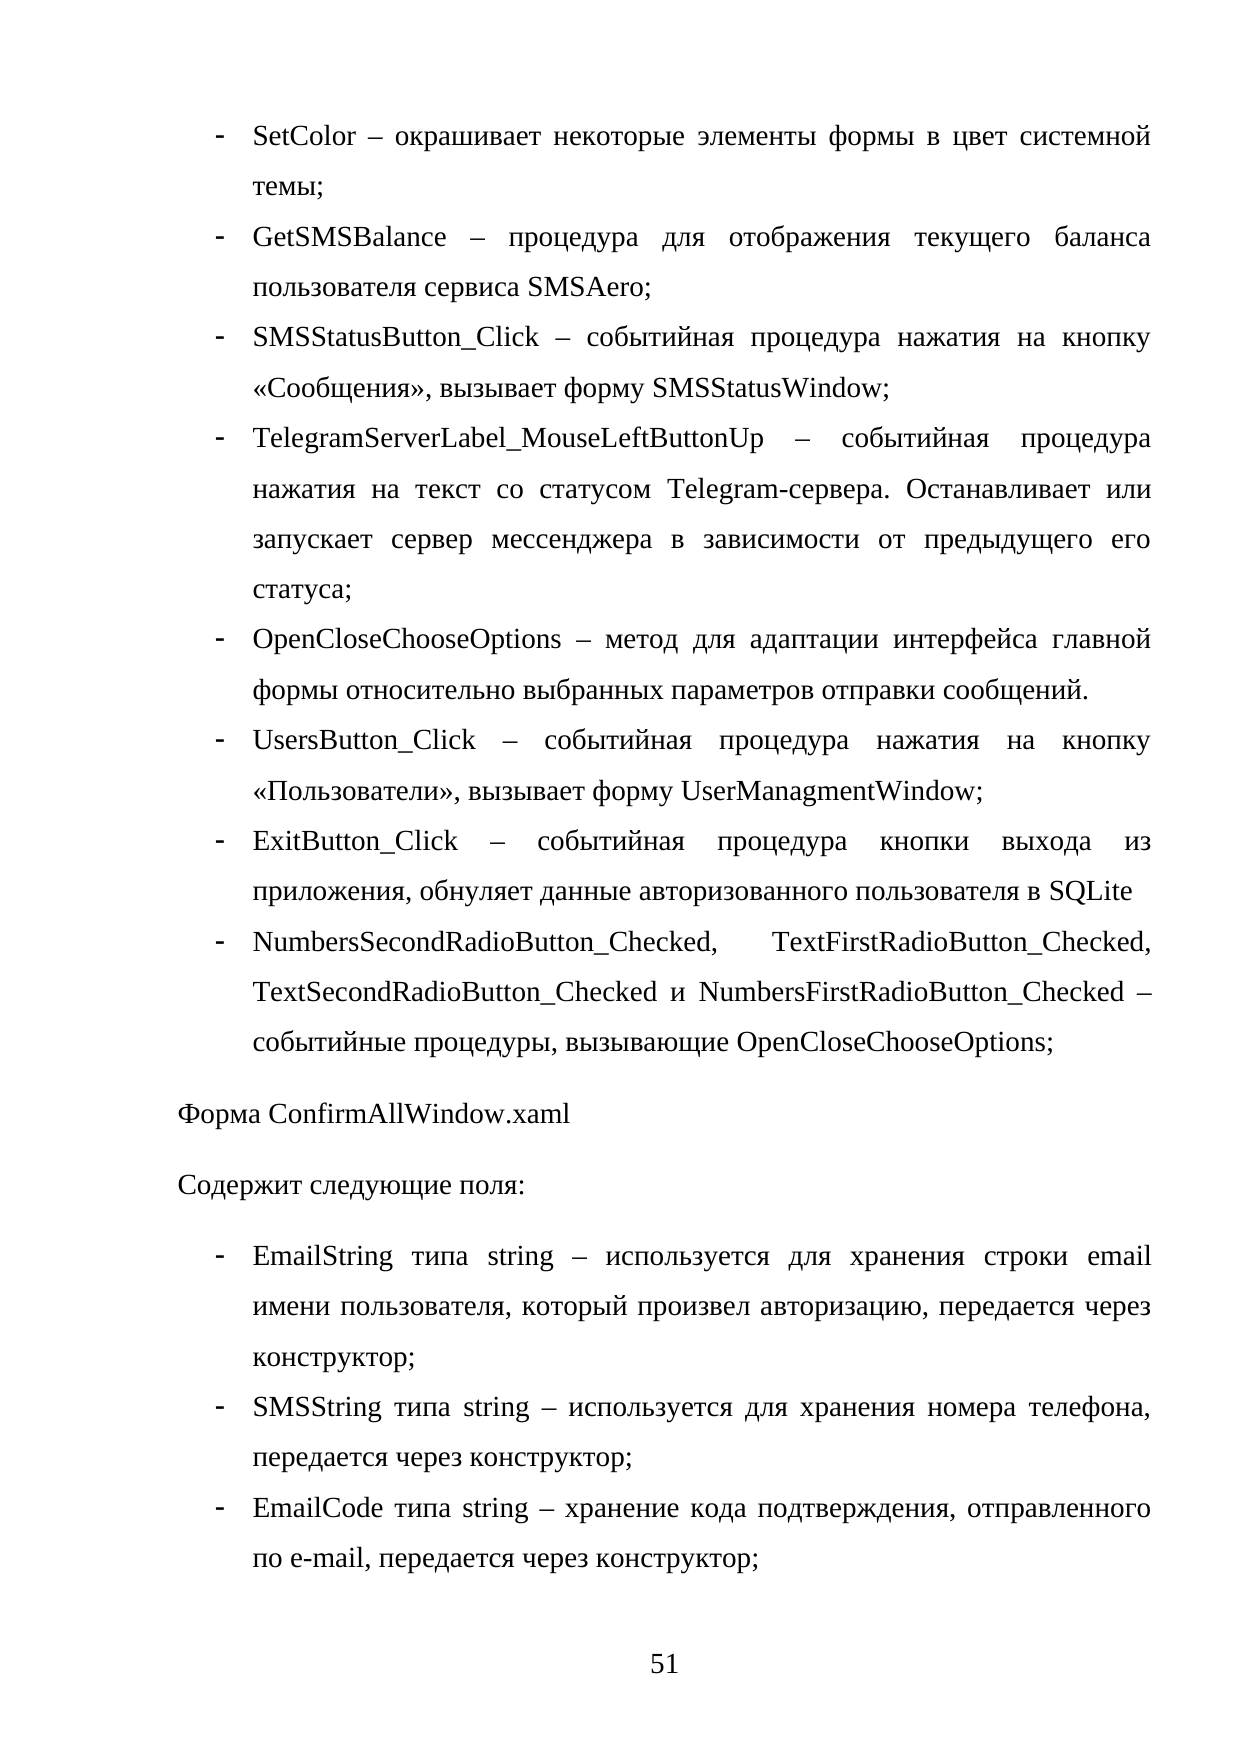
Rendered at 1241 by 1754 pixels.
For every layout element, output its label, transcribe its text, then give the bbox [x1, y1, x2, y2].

list GetSMSBalance – процедура для отображения текущего баланса пользователя сервиса SMSAero; [215, 219, 1152, 303]
list SMSStatusButton_Click – событийная процедура нажатия на кнопку «Сообщения», вызывает форму SMSStatusWindow; [215, 319, 1152, 403]
list NumbersSecondRadioButton_Checked, TextFirstRadioButton_Checked, TextSecondRadioButton_Checked и NumbersFirstRadioButton_Checked – событийные процедуры, вызывающие OpenCloseChooseOptions; [215, 924, 1152, 1058]
list SetColor – окрашивает некоторые элементы формы в цвет системной темы; [215, 118, 1152, 202]
list SMSString типа string – используется для хранения номера телефона, передается через конструктор; [215, 1389, 1152, 1473]
list OpenCloseChooseOptions – метод для адаптации интерфейса главной формы относительно выбранных параметров отправки сообщений. [215, 622, 1152, 706]
list UsersButton_Click – событийная процедура нажатия на кнопку «Пользователи», вызывает форму UserManagmentWindow; [215, 722, 1152, 806]
list EmailString типа string – используется для хранения строки email имени пользователя, который произвел авторизацию, передается через конструктор; [215, 1238, 1152, 1372]
list TelegramServerLabel_MouseLeftButtonUp – событийная процедура нажатия на текст со статусом Telegram-сервера. Останавливает или запускает сервер мессенджера в зависимости от предыдущего его статуса; [215, 420, 1152, 605]
text Форма СonfirmAllWindow.xaml [177, 1096, 1152, 1129]
list EmailCode типа string – хранение кода подтверждения, отправленного по e-mail, передается через конструктор; [215, 1490, 1152, 1574]
list ExitButton_Click – событийная процедура кнопки выхода из приложения, обнуляет данные авторизованного пользователя в SQLite [215, 823, 1152, 907]
text Содержит следующие поля: [177, 1167, 1152, 1200]
